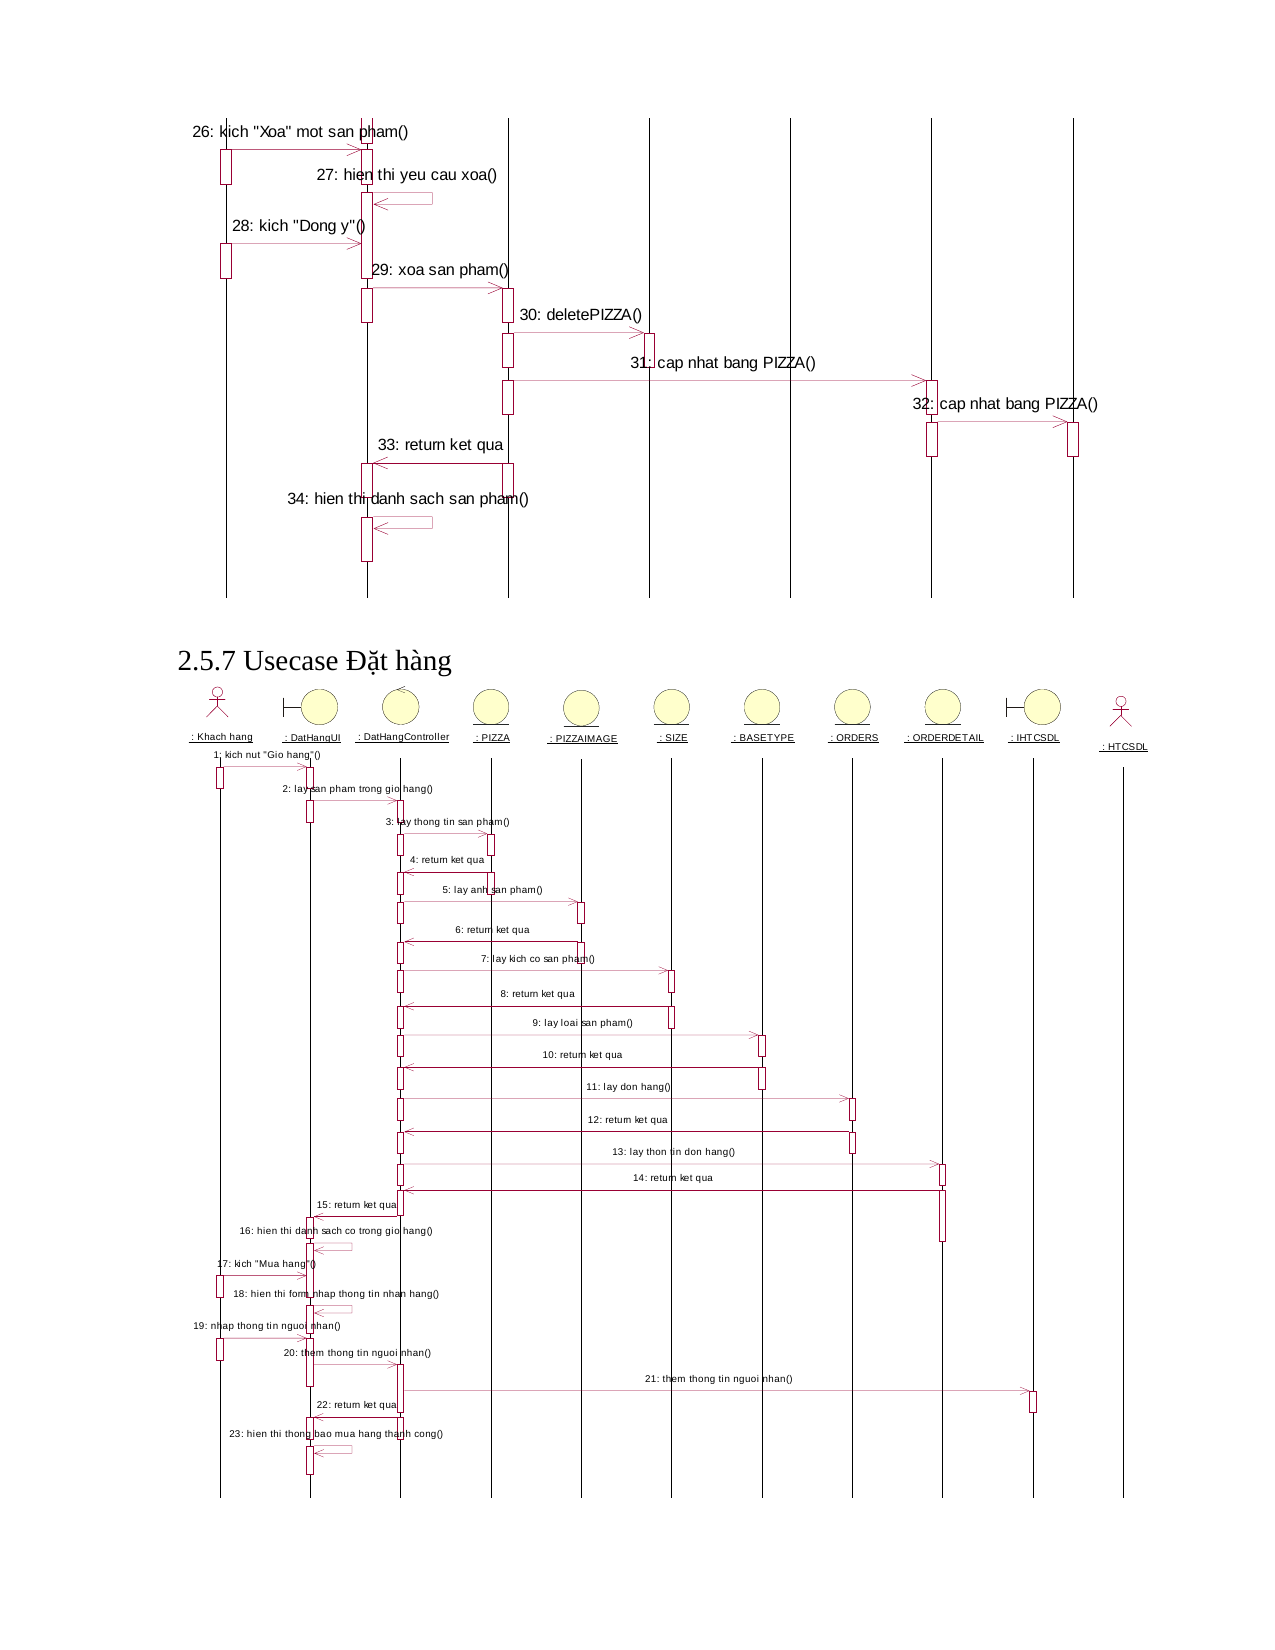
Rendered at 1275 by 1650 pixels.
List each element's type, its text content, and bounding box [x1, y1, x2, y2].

text 2.5.7 Usecase Đặt hàng [177, 643, 1157, 677]
